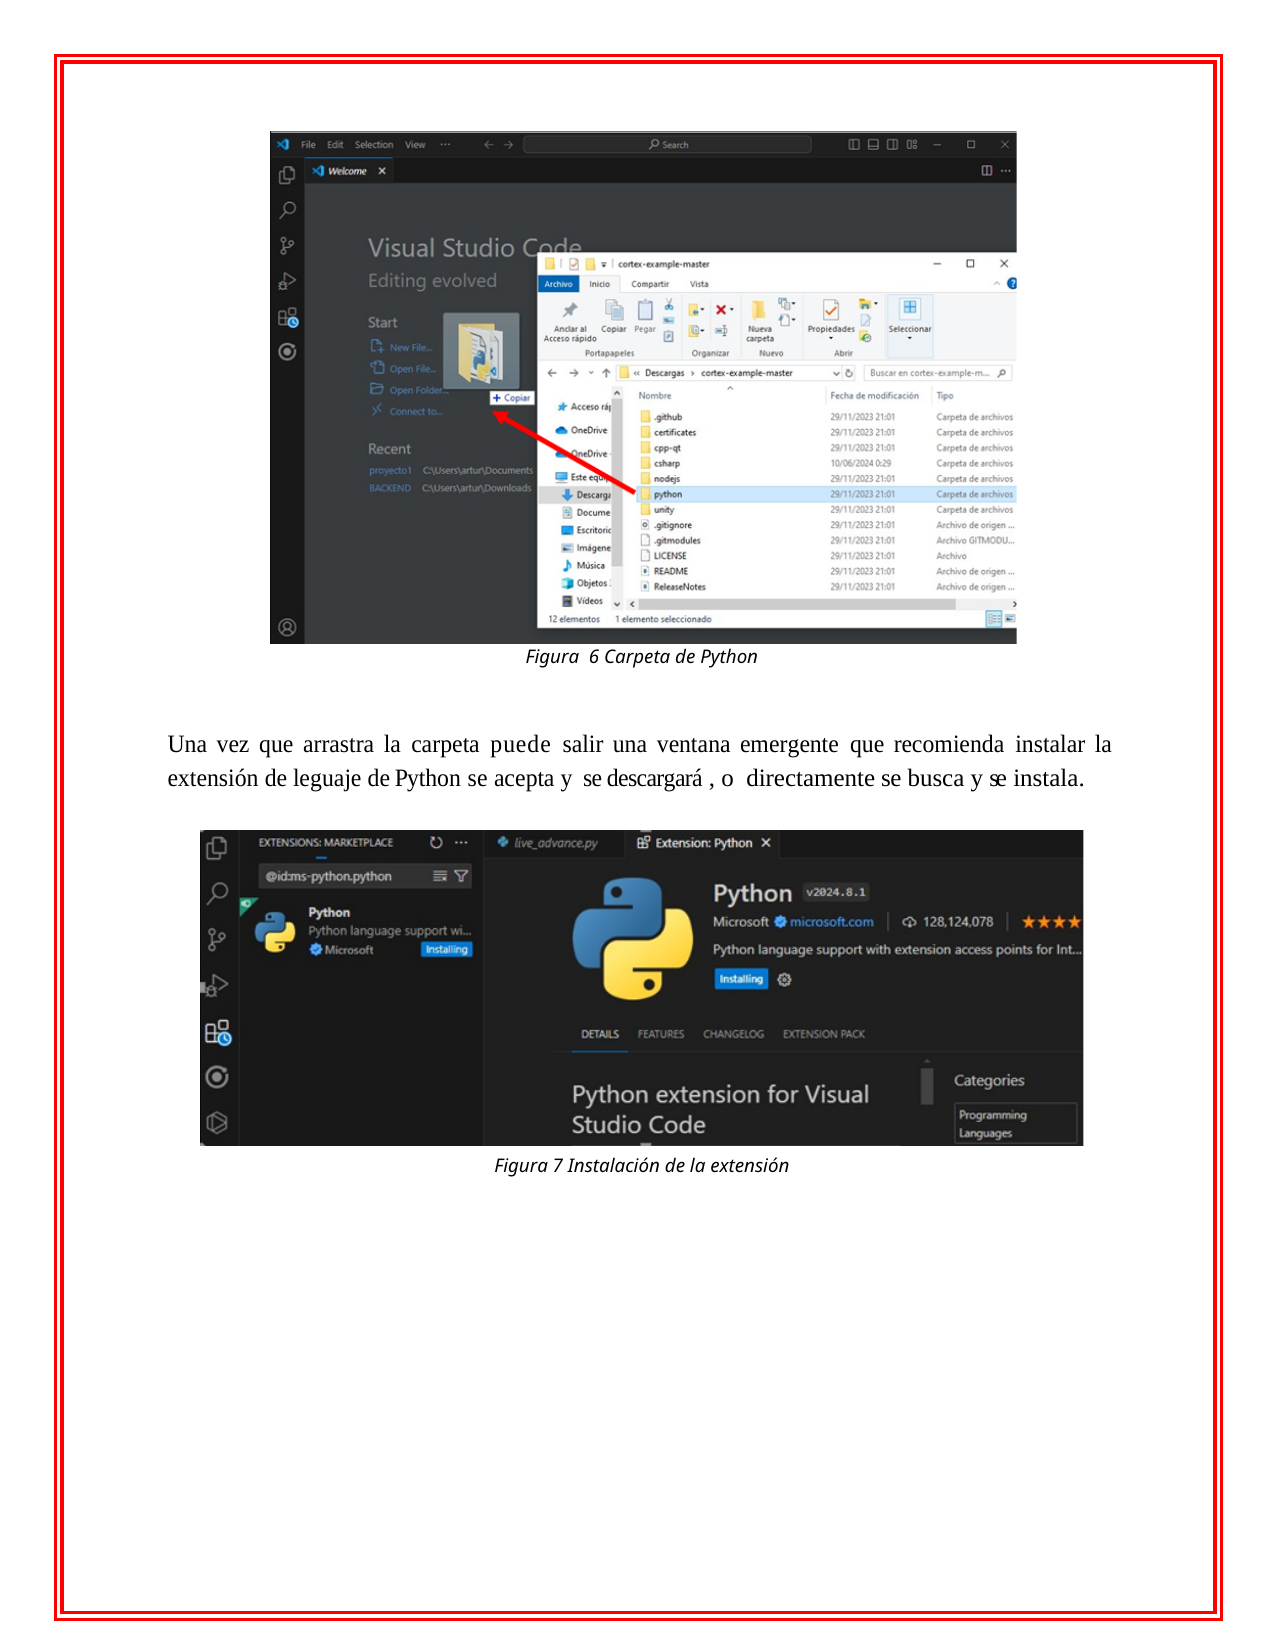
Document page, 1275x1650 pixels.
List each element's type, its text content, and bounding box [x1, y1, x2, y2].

text Figura 7 Instalación de la extensión [156, 1152, 1127, 1178]
text Figura 6 Carpeta de Python [156, 644, 1127, 669]
picture [200, 830, 1084, 1146]
picture [266, 131, 1017, 644]
text Una vez que arrastra la carpeta puede salir una ventana emergente que recomienda instalar la extensión de leguaje de Python se acepta y se descargará , o directamente se busca y se instala. [167, 729, 1112, 792]
